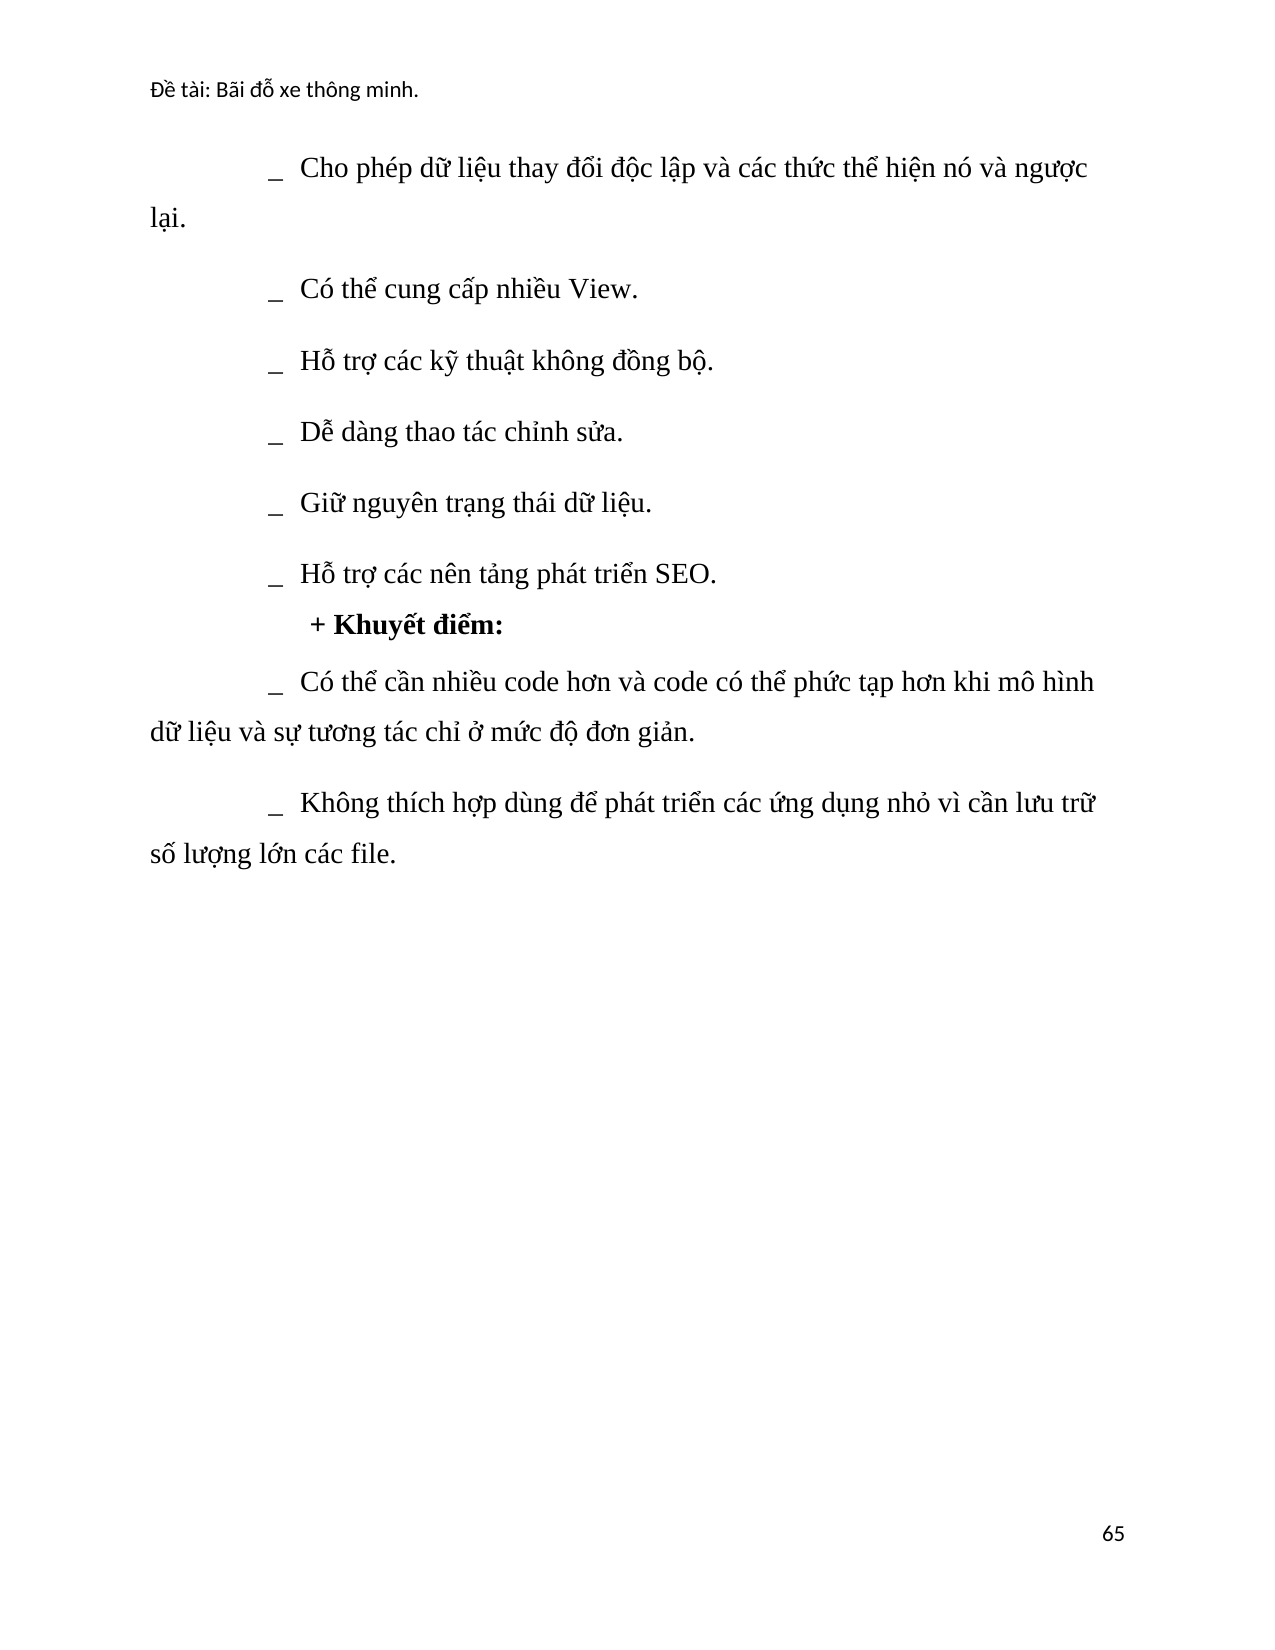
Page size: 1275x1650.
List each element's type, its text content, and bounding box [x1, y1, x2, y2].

list Hỗ trợ các kỹ thuật không đồng bộ. [150, 343, 1125, 376]
list Dễ dàng thao tác chỉnh sửa. [150, 414, 1125, 448]
list Có thể cần nhiều code hơn và code có thể phức tạp hơn khi mô hình dữ liệu và sự tương tác chỉ ở mức độ đơn giản. [150, 664, 1125, 748]
text + Khuyết điểm: [309, 607, 1125, 641]
list Giữ nguyên trạng thái dữ liệu. [150, 485, 1125, 519]
list Có thể cung cấp nhiều View. [150, 272, 1125, 305]
list Cho phép dữ liệu thay đổi độc lập và các thức thể hiện nó và ngược lại. [150, 150, 1125, 234]
list Hỗ trợ các nên tảng phát triển SEO. [150, 557, 1125, 590]
list Không thích hợp dùng để phát triển các ứng dụng nhỏ vì cần lưu trữ số lượng lớn các file. [150, 786, 1125, 869]
